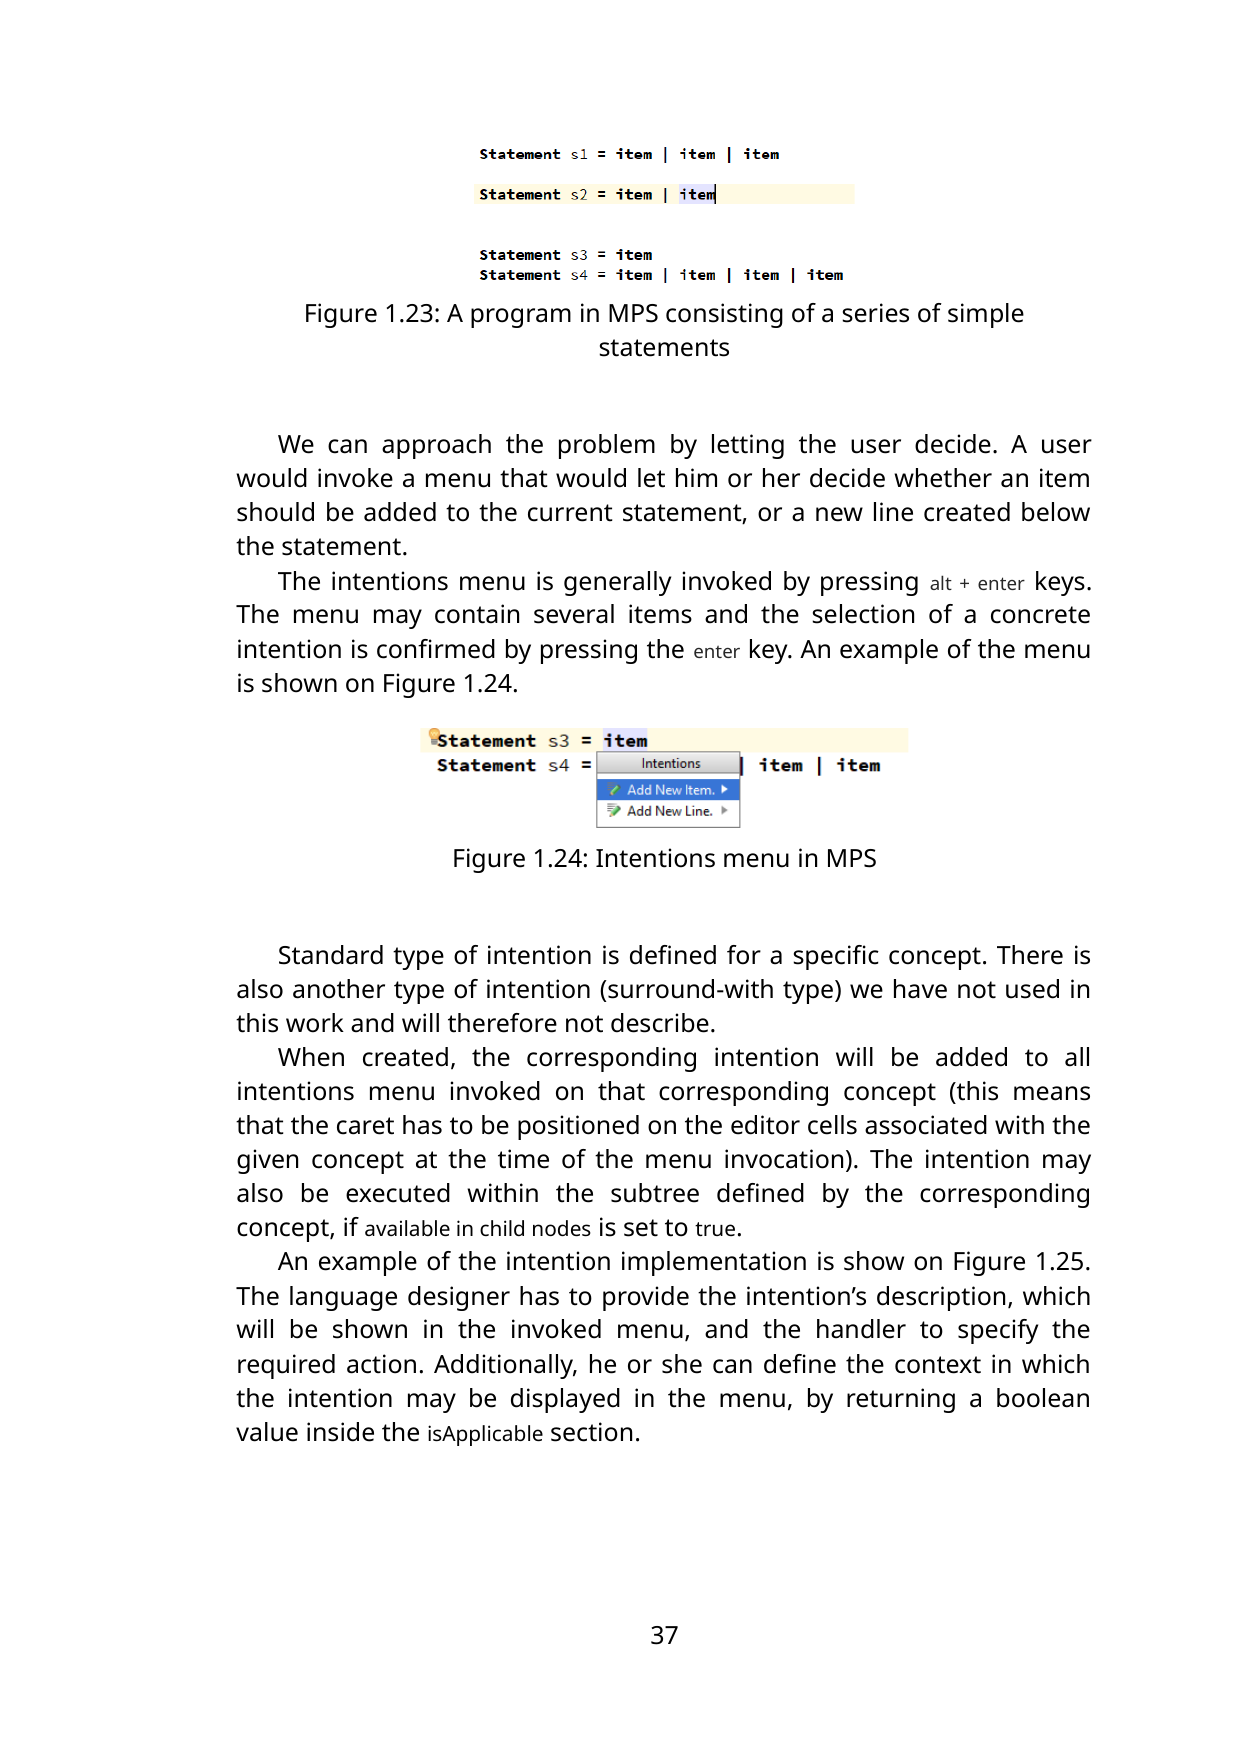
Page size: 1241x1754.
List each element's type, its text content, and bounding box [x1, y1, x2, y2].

text We can approach the problem by letting the user decide. A user would invoke a menu that would let him or her decide whether an item should be added to the current statement, or a new line created below the statement. [236, 427, 1092, 563]
picture [474, 147, 855, 283]
text Figure 1.23: A program in MPS consisting of a series of simple statements [236, 296, 1092, 364]
picture [420, 728, 909, 828]
text An example of the intention implementation is show on Figure 1.25. The language designer has to provide the intention’s description, which will be shown in the invoked menu, and the handler to specify the required action. Additionally, he or she can define the context in which the intention may be displayed in the menu, by returning a boolean value inside the isApplicable section. [236, 1244, 1092, 1448]
text The intentions menu is generally invoked by pressing alt + enter keys. The menu may contain several items and the selection of a concrete intention is confirmed by pressing the enter key. An example of the menu is shown on Figure 1.24. [236, 563, 1092, 699]
text Standard type of intention is defined for a specific concept. There is also another type of intention (surround-with type) we have not used in this work and will therefore not describe. [236, 937, 1092, 1040]
text When created, the corresponding intention will be added to all intentions menu invoked on that corresponding concept (this means that the caret has to be positioned on the editor cells associated with the given concept at the time of the menu invocation). The intention may also be executed within the subtree defined by the corresponding concept, if available in child nodes is set to true. [236, 1040, 1092, 1244]
text Figure 1.24: Intentions menu in MPS [236, 840, 1092, 874]
